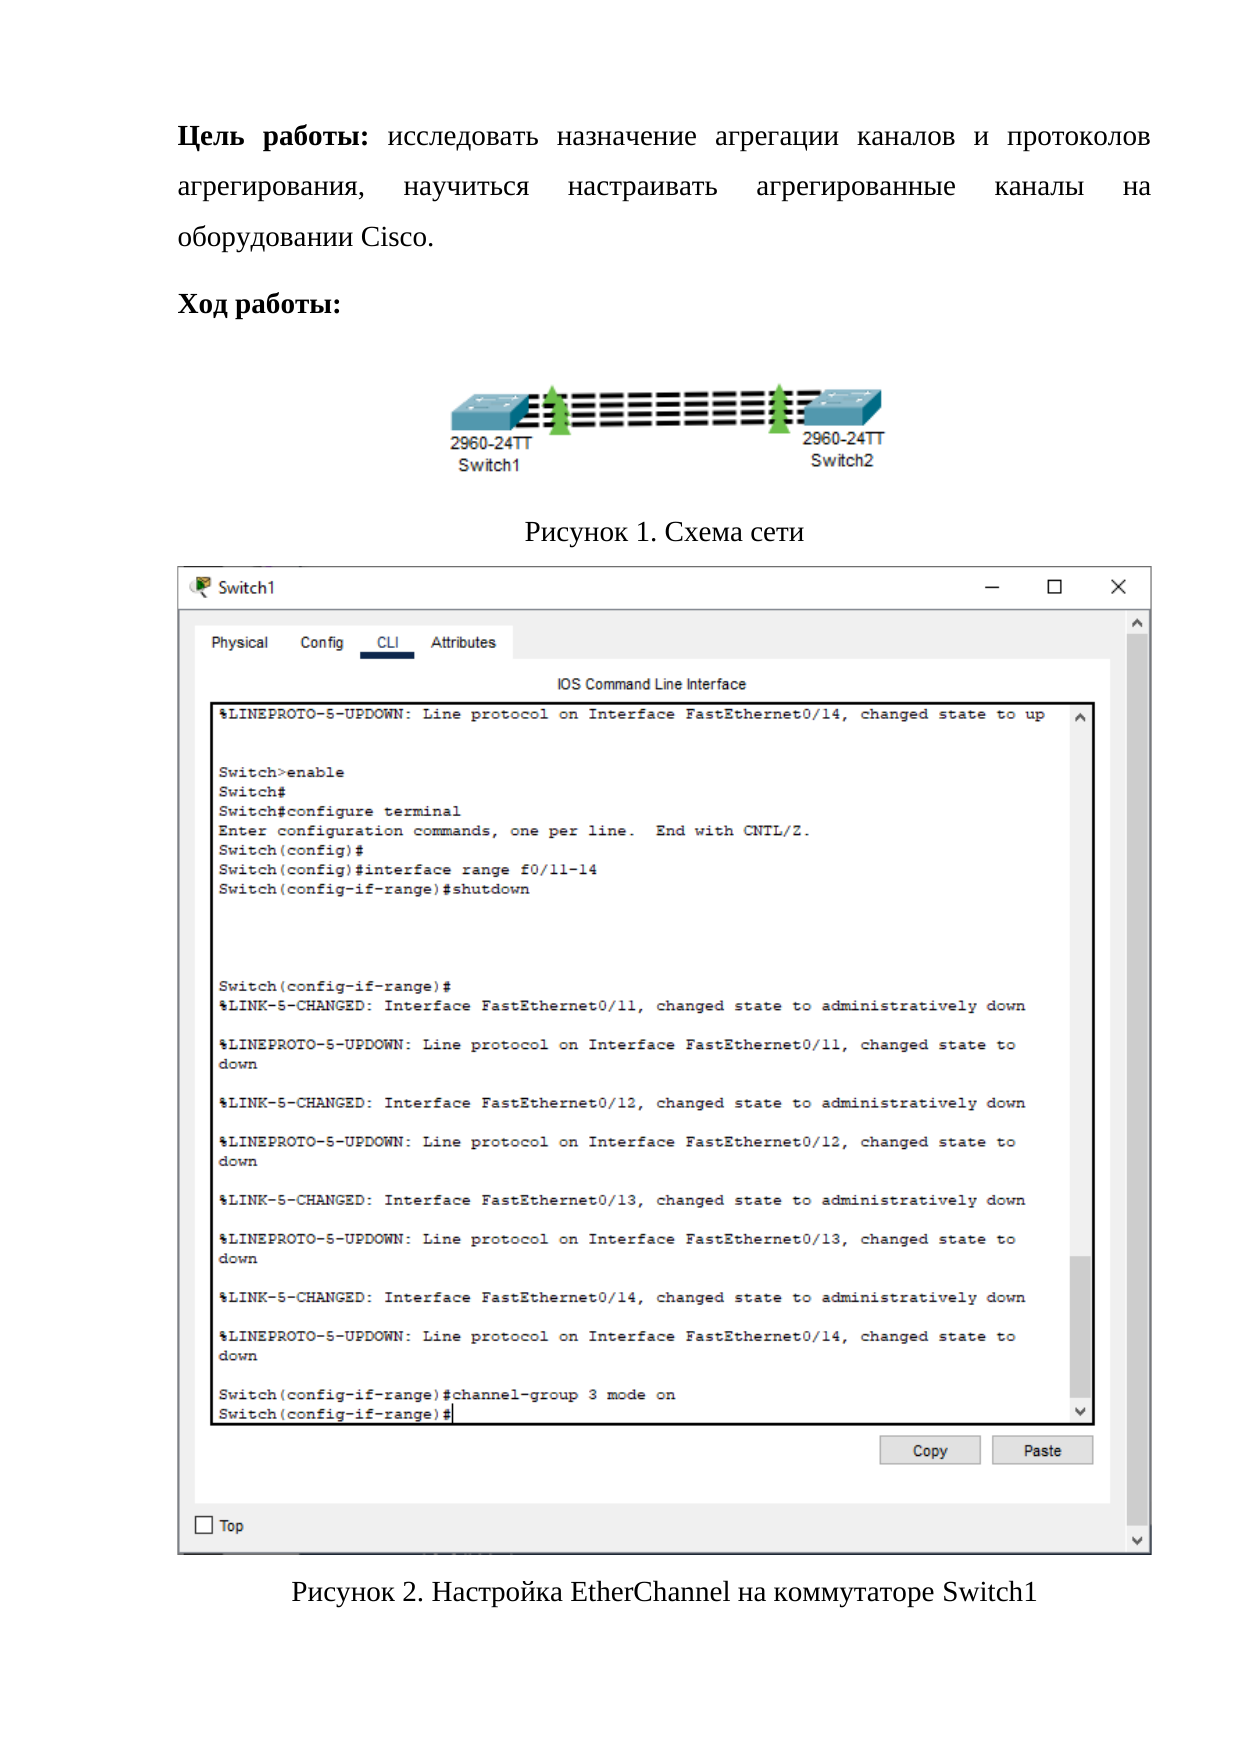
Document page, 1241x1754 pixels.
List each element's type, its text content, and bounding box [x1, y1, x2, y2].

text Рисунок 1. Схема сети [177, 514, 1152, 547]
picture [177, 566, 1152, 1555]
text Рисунок 2. Настройка EtherChannel на коммутаторе Switch1 [177, 1574, 1152, 1607]
text Ход работы: [177, 286, 1152, 319]
text Цель работы: исследовать назначение агрегации каналов и протоколов агрегирования, научиться настраивать агрегированные каналы на оборудовании Cisco. [177, 118, 1152, 252]
picture [399, 352, 930, 495]
